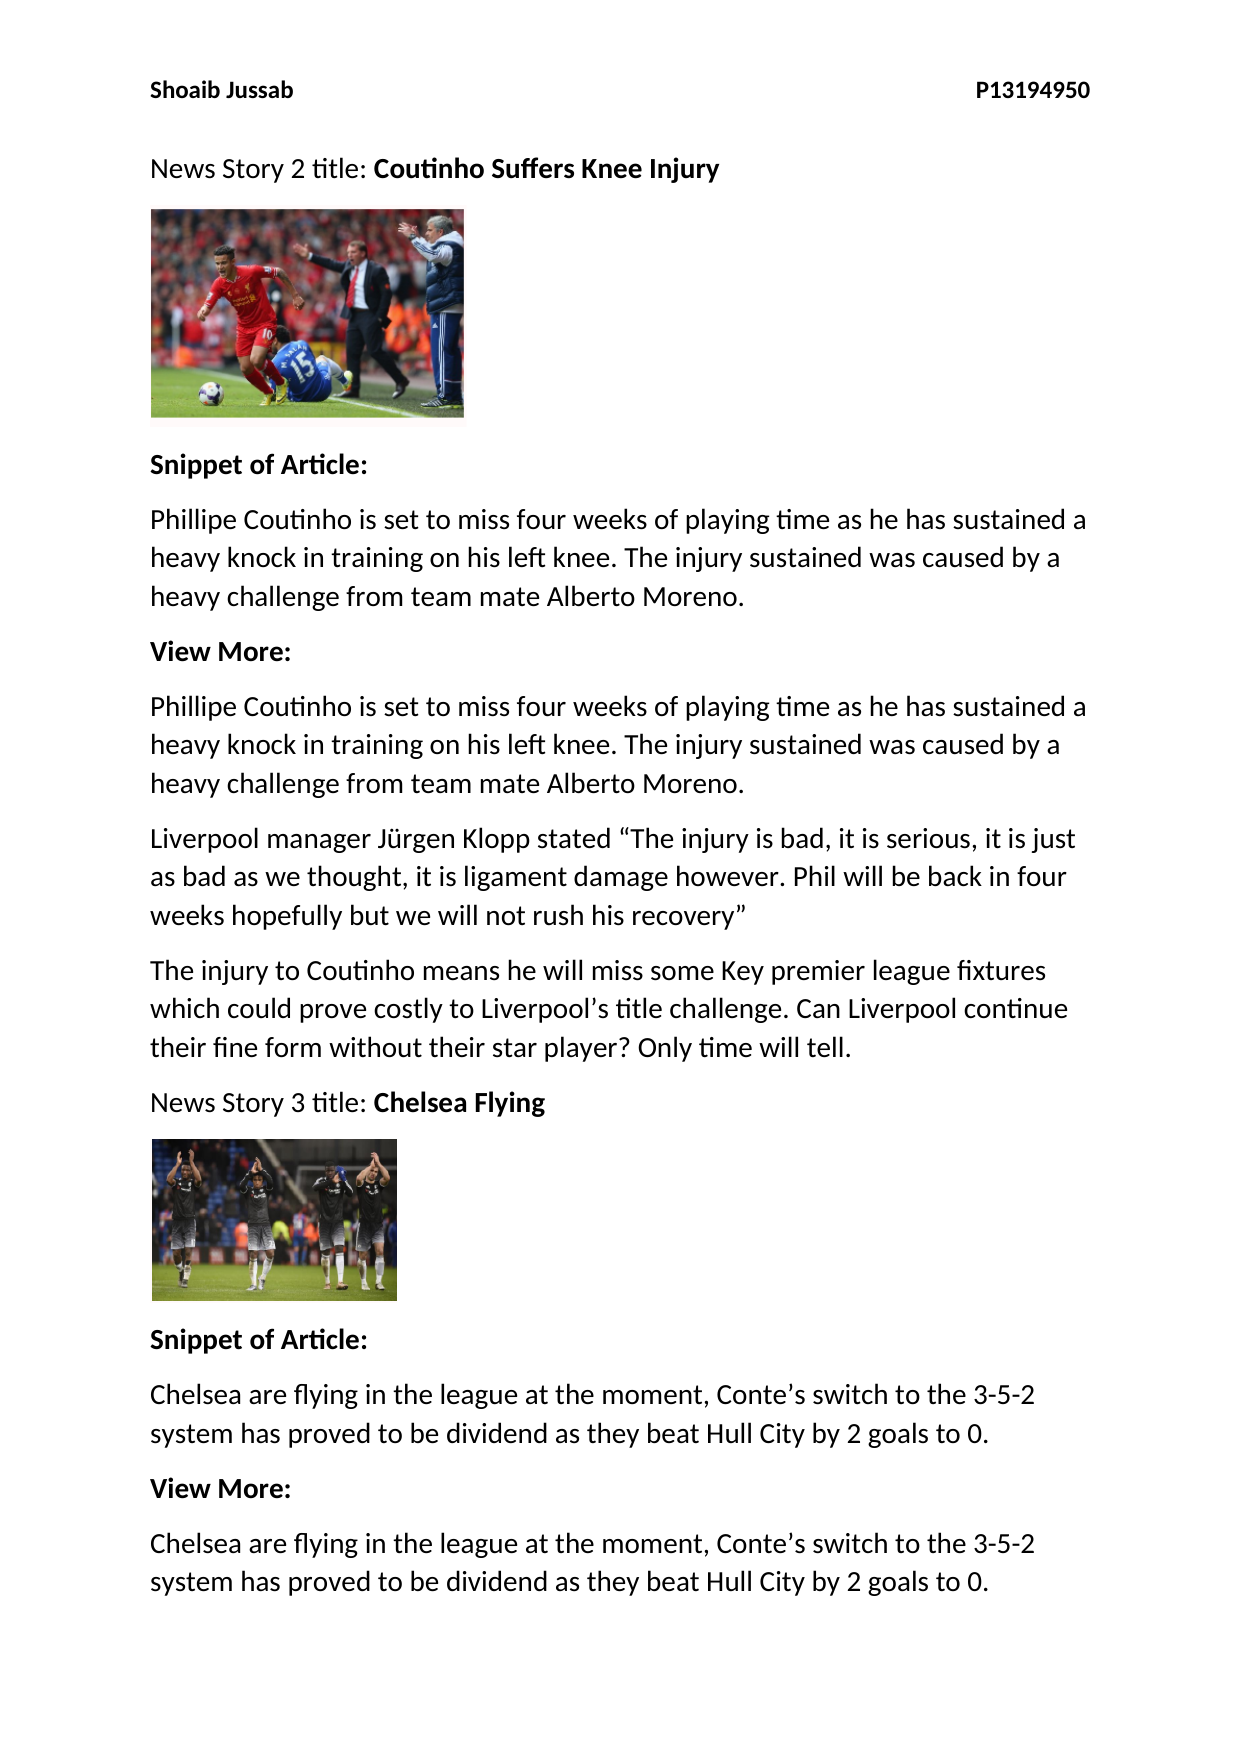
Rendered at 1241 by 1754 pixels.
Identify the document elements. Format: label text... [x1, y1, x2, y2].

text Liverpool manager Jürgen Klopp stated “The injury is bad, it is serious, it is just as bad as we thought, it is ligament damage however. Phil will be back in four weeks hopefully but we will not rush his recovery” [150, 820, 1090, 932]
text Snippet of Article: [150, 446, 1090, 481]
text Phillipe Coutinho is set to miss four weeks of playing time as he has sustained a heavy knock in training on his left knee. The injury sustained was caused by a heavy challenge from team mate Alberto Moreno. [150, 688, 1090, 801]
picture [150, 205, 467, 427]
text Chelsea are flying in the league at the moment, Conte’s switch to the 3-5-2 system has proved to be dividend as they beat Hull City by 2 goals to 0. [150, 1376, 1090, 1451]
text View More: [150, 633, 1090, 668]
picture [150, 1139, 397, 1303]
text Snippet of Article: [150, 1321, 1090, 1357]
text News Story 2 title: Coutinho Suffers Knee Injury [150, 150, 1090, 186]
text View More: [150, 1470, 1090, 1506]
text Chelsea are flying in the league at the moment, Conte’s switch to the 3-5-2 system has proved to be dividend as they beat Hull City by 2 goals to 0. [150, 1525, 1090, 1599]
text The injury to Coutinho means he will miss some Key premier league fixtures which could prove costly to Liverpool’s title challenge. Can Liverpool continue their fine form without their star player? Only time will tell. [150, 952, 1090, 1064]
text News Story 3 title: Chelsea Flying [150, 1084, 1090, 1119]
text Phillipe Coutinho is set to miss four weeks of playing time as he has sustained a heavy knock in training on his left knee. The injury sustained was caused by a heavy challenge from team mate Alberto Moreno. [150, 501, 1090, 613]
